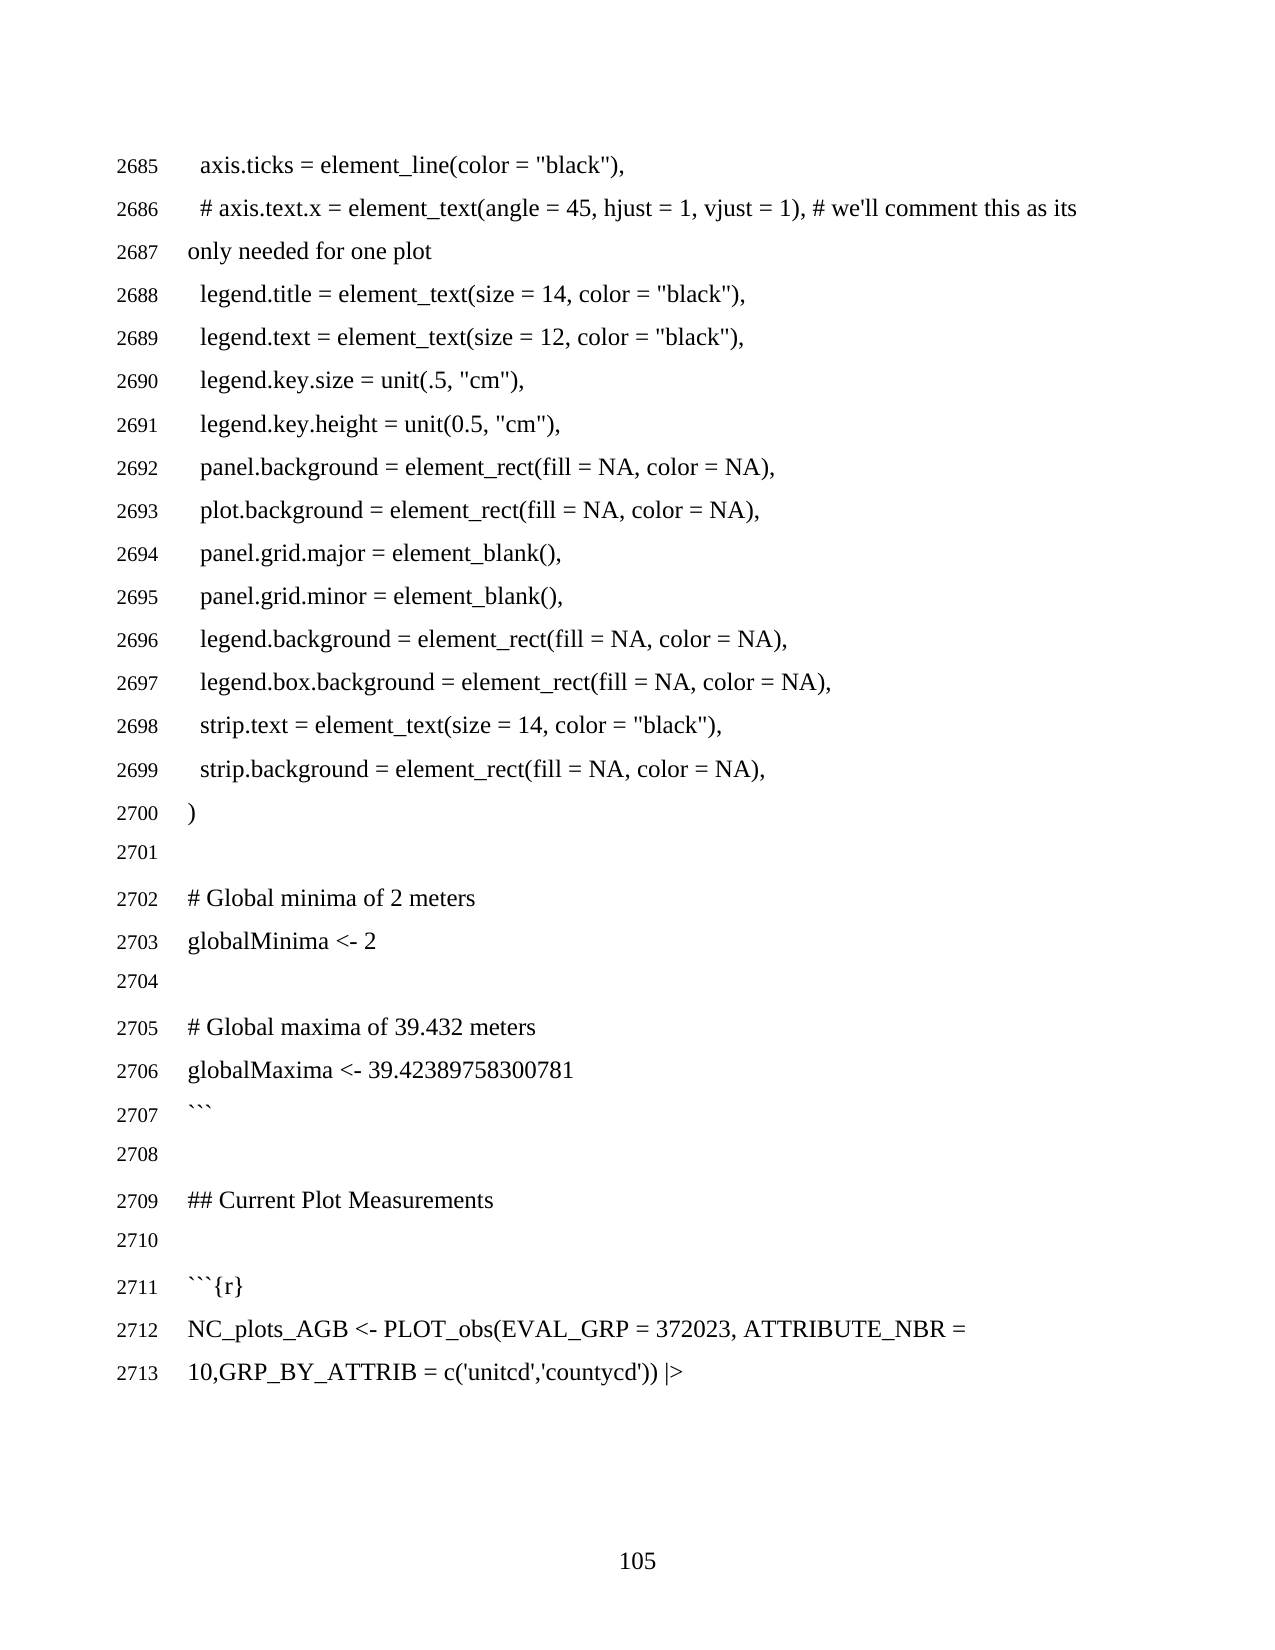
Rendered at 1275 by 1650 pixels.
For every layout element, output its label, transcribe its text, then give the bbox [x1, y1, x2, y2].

text axis.ticks = element_line(color = "black"), [187, 150, 1087, 179]
text legend.box.background = element_rect(fill = NA, color = NA), [187, 667, 1087, 696]
text legend.text = element_text(size = 12, color = "black"), [187, 322, 1087, 351]
text legend.title = element_text(size = 14, color = "black"), [187, 279, 1087, 308]
text # Global minima of 2 meters [187, 883, 1087, 912]
text plot.background = element_rect(fill = NA, color = NA), [187, 495, 1087, 524]
text panel.background = element_rect(fill = NA, color = NA), [187, 452, 1087, 481]
text panel.grid.major = element_blank(), [187, 538, 1087, 567]
text ## Current Plot Measurements [187, 1185, 1087, 1214]
text strip.text = element_text(size = 14, color = "black"), [187, 711, 1087, 739]
text legend.key.height = unit(0.5, "cm"), [187, 409, 1087, 437]
text legend.key.size = unit(.5, "cm"), [187, 366, 1087, 394]
text globalMinima <- 2 [187, 926, 1087, 955]
text # axis.text.x = element_text(angle = 45, hjust = 1, vjust = 1), # we'll comment this as its only needed for one plot [187, 193, 1087, 265]
text globalMaxima <- 39.42389758300781 [187, 1056, 1087, 1084]
text panel.grid.minor = element_blank(), [187, 581, 1087, 610]
text ``` [187, 1099, 1087, 1127]
text NC_plots_AGB <- PLOT_obs(EVAL_GRP = 372023, ATTRIBUTE_NBR = 10,GRP_BY_ATTRIB = c('unitcd','countycd')) |> [187, 1314, 1087, 1386]
text # Global maxima of 39.432 meters [187, 1012, 1087, 1041]
text strip.background = element_rect(fill = NA, color = NA), [187, 754, 1087, 782]
text ```{r} [187, 1271, 1087, 1300]
text ) [187, 797, 1087, 826]
text legend.background = element_rect(fill = NA, color = NA), [187, 624, 1087, 653]
